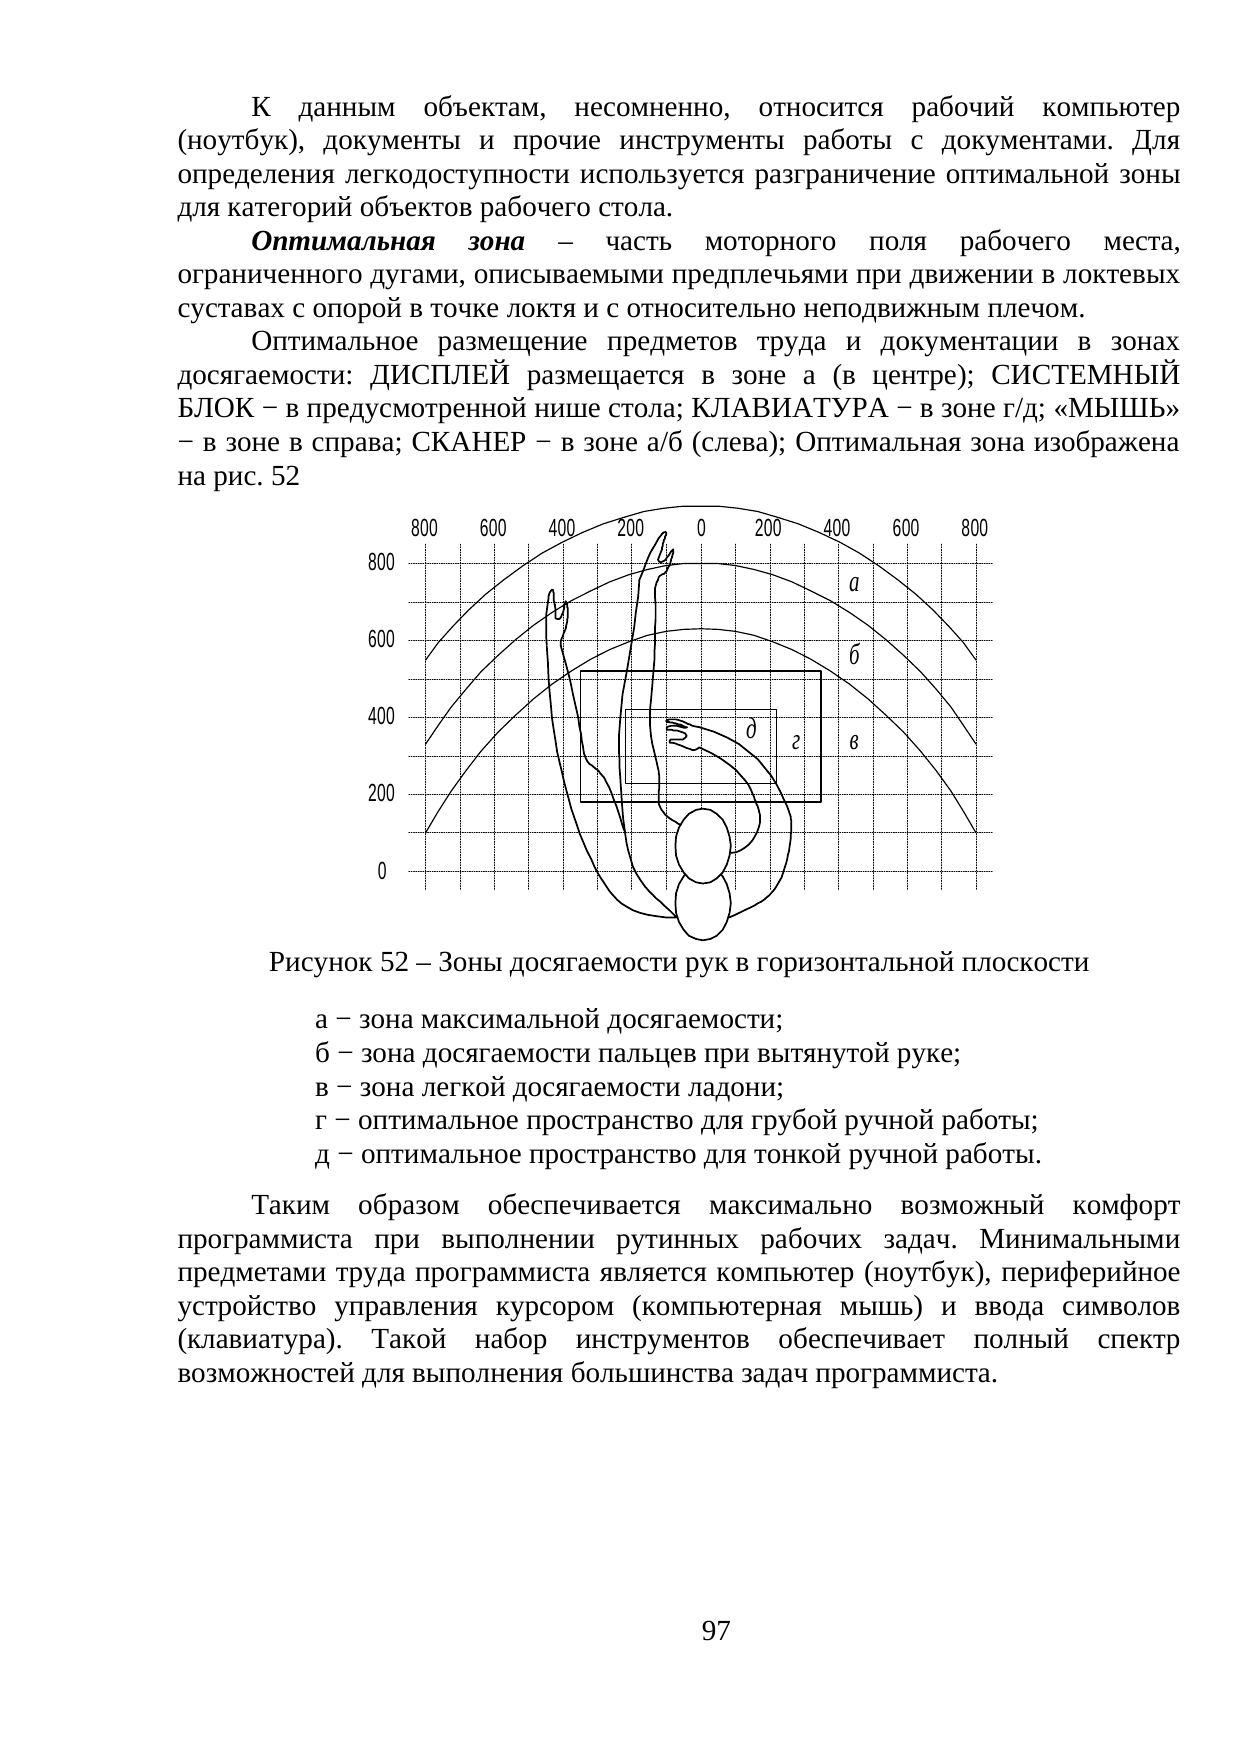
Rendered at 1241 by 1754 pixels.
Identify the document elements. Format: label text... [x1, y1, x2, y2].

text К данным объектам, несомненно, относится рабочий компьютер (ноутбук), документы и прочие инструменты работы с документами. Для определения легкодоступности используется разграничение оптимальной зоны для категорий объектов рабочего стола. [177, 89, 1181, 223]
text Оптимальное размещение предметов труда и документации в зонах досягаемости: ДИСПЛЕЙ размещается в зоне а (в центре); СИСТЕМНЫЙ БЛОК − в предусмотренной нише стола; КЛАВИАТУРА − в зоне г/д; «МЫШЬ» − в зоне в справа; СКАНЕР − в зоне а/б (слева); Оптимальная зона изображена на рис. 52 [177, 323, 1181, 491]
text Таким образом обеспечивается максимально возможный комфорт программиста при выполнении рутинных рабочих задач. Минимальными предметами труда программиста является компьютер (ноутбук), периферийное устройство управления курсором (компьютерная мышь) и ввода символов (клавиатура). Такой набор инструментов обеспечивает полный спектр возможностей для выполнения большинства задач программиста. [177, 1187, 1181, 1388]
text Оптимальная зона – часть моторного поля рабочего места, ограниченного дугами, описываемыми предплечьями при движении в локтевых суставах с опорой в точке локтя и с относительно неподвижным плечом. [177, 223, 1181, 323]
